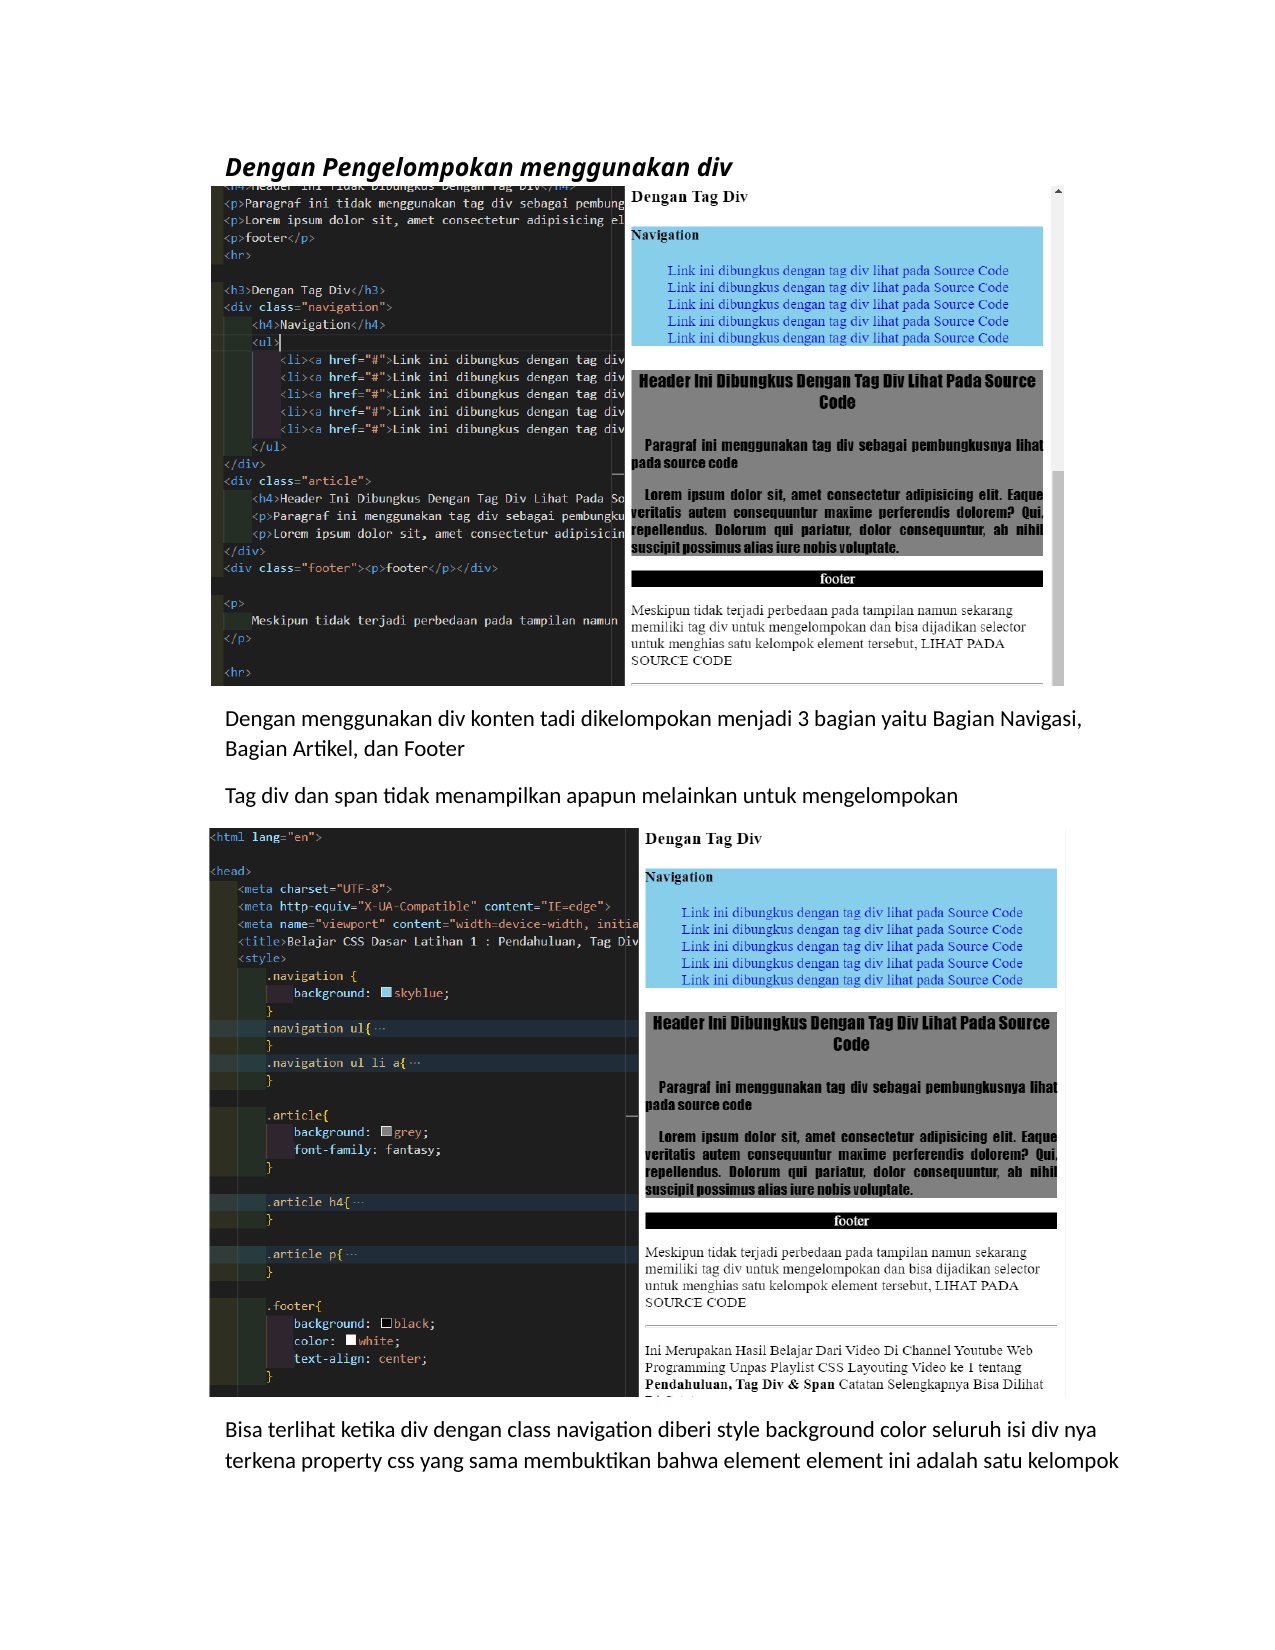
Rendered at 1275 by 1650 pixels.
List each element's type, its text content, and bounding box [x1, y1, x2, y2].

text Tag div dan span tidak menampilkan apapun melainkan untuk mengelompokan [225, 781, 1125, 809]
picture [209, 828, 1066, 1397]
text Dengan menggunakan div konten tadi dikelompokan menjadi 3 bagian yaitu Bagian Navigasi, Bagian Artikel, dan Footer [225, 704, 1125, 762]
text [225, 1416, 1125, 1474]
subtitle Dengan Pengelompokan menggunakan div [150, 150, 1125, 184]
picture [211, 186, 1064, 686]
